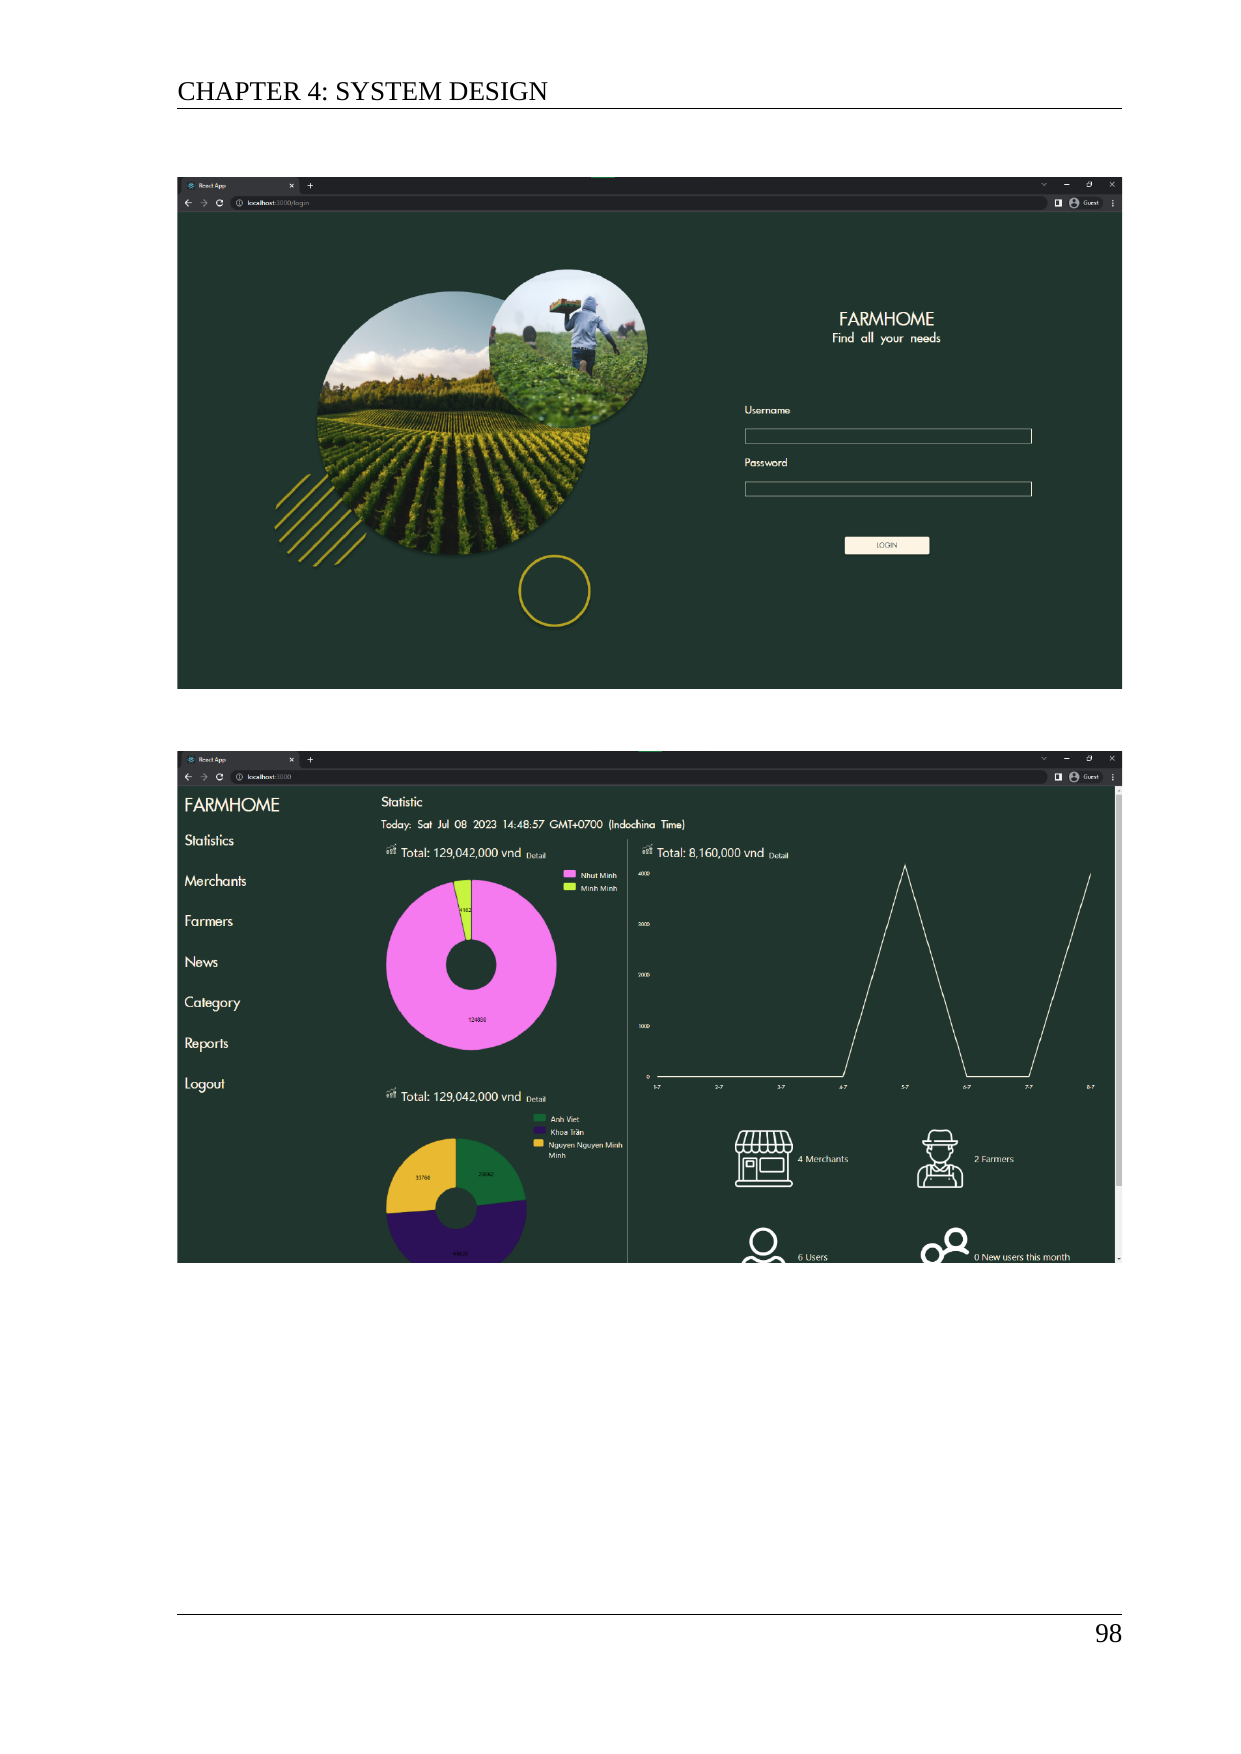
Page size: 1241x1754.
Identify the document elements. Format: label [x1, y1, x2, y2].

picture [177, 177, 1123, 689]
picture [177, 751, 1123, 1263]
